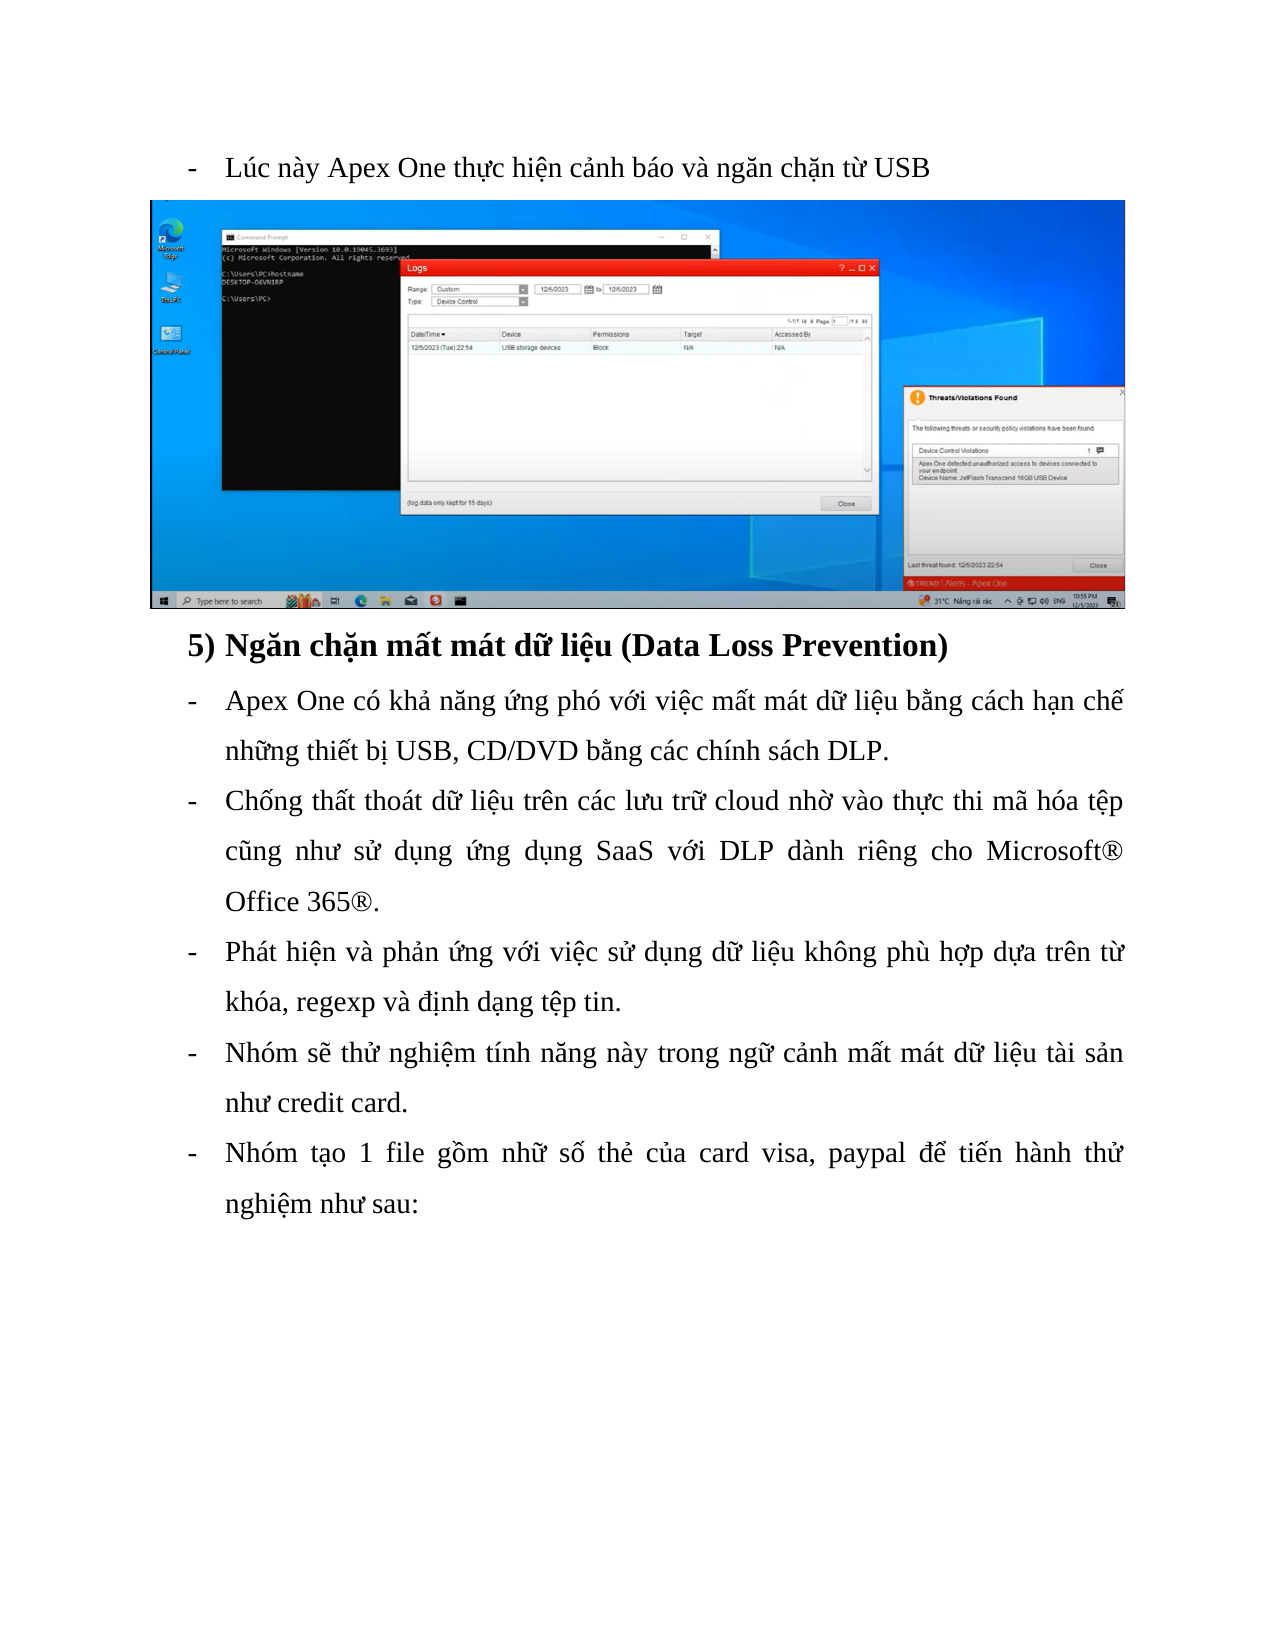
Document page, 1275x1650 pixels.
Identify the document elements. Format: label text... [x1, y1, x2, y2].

list Lúc này Apex One thực hiện cảnh báo và ngăn chặn từ USB [187, 150, 1125, 183]
picture [150, 200, 1125, 609]
list Nhóm tạo 1 file gồm nhữ số thẻ của card visa, paypal để tiến hành thử nghiệm như sau: [187, 1135, 1125, 1219]
list Chống thất thoát dữ liệu trên các lưu trữ cloud nhờ vào thực thi mã hóa tệp cũng như sử dụng ứng dụng SaaS với DLP dành riêng cho Microsoft® Office 365®. [187, 783, 1125, 917]
list Ngăn chặn mất mát dữ liệu (Data Loss Prevention) [187, 625, 1125, 663]
list Nhóm sẽ thử nghiệm tính năng này trong ngữ cảnh mất mát dữ liệu tài sản như credit card. [187, 1035, 1125, 1119]
list Phát hiện và phản ứng với việc sử dụng dữ liệu không phù hợp dựa trên từ khóa, regexp và định dạng tệp tin. [187, 934, 1125, 1018]
list Apex One có khả năng ứng phó với việc mất mát dữ liệu bằng cách hạn chế những thiết bị USB, CD/DVD bằng các chính sách DLP. [187, 683, 1125, 766]
